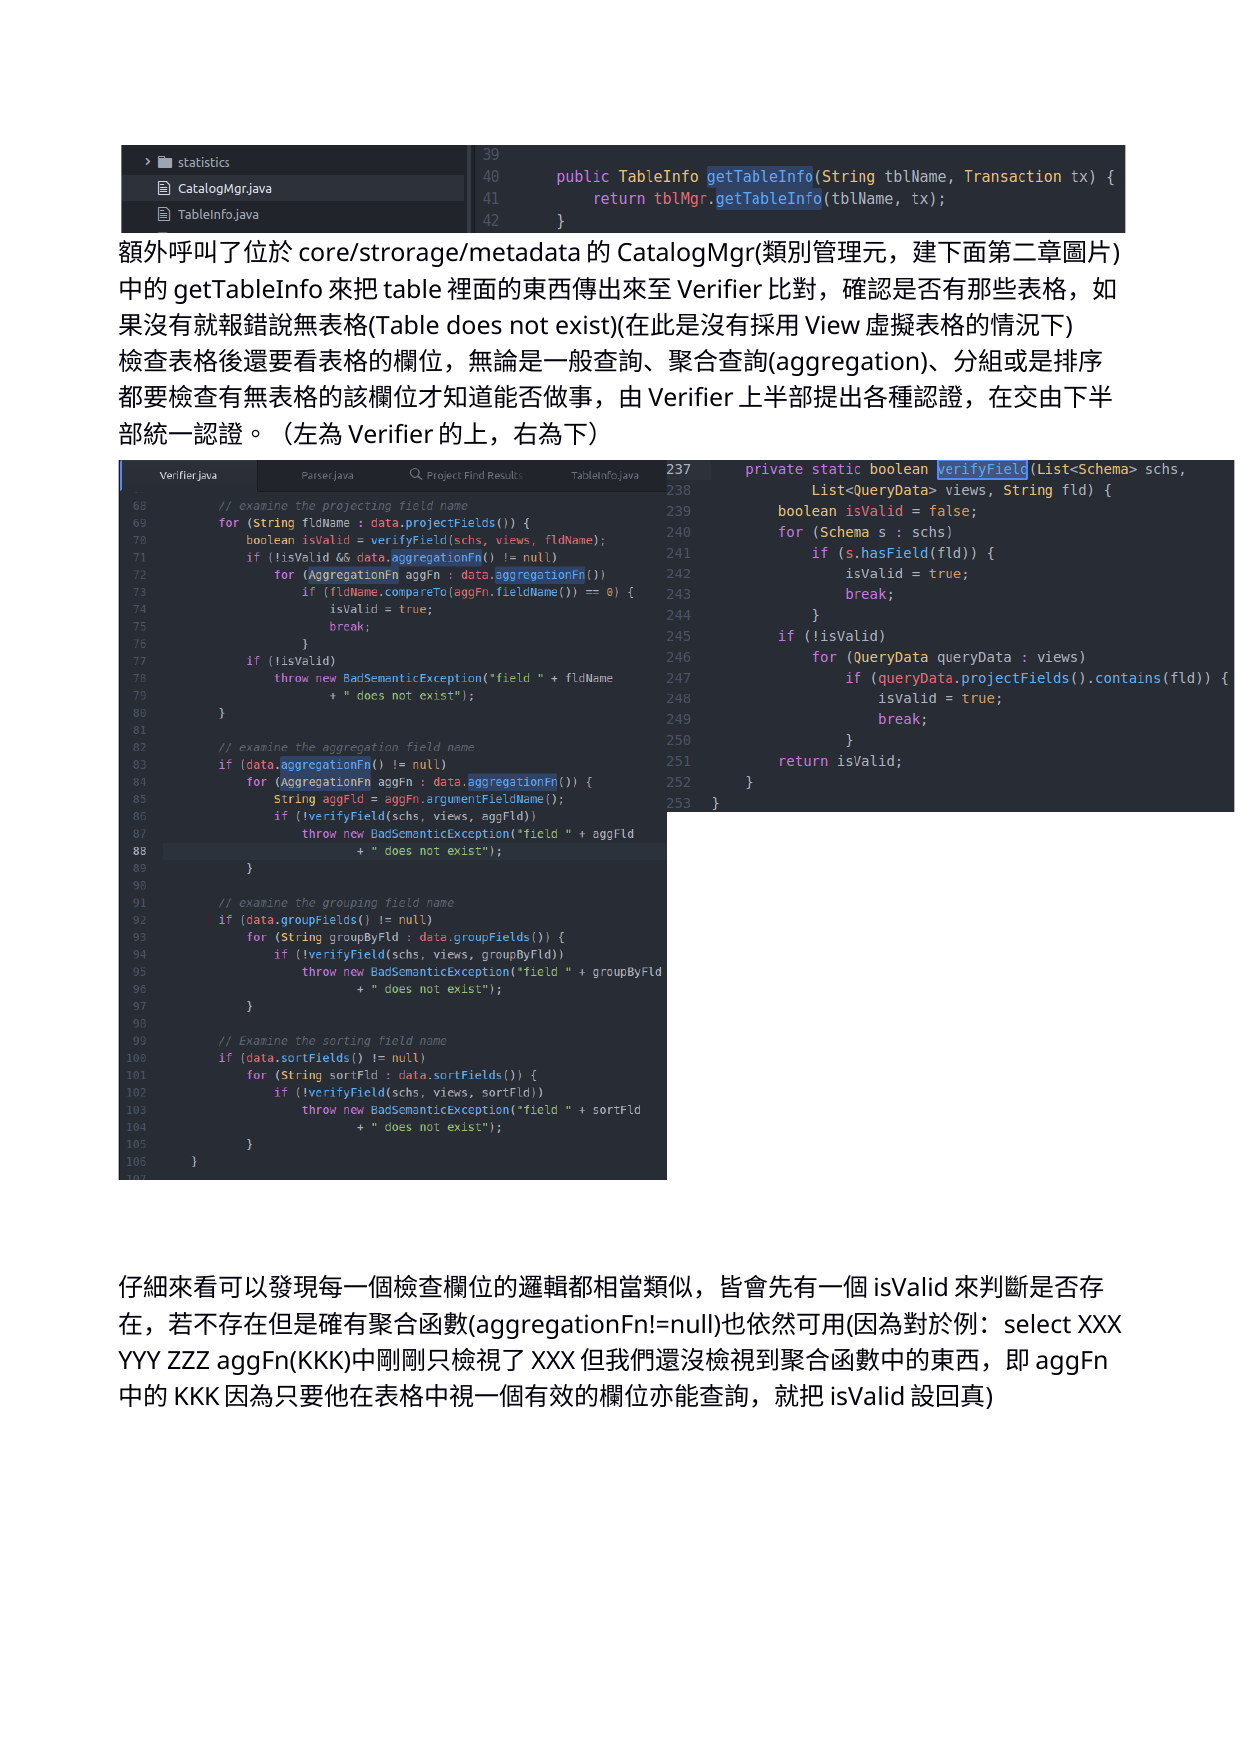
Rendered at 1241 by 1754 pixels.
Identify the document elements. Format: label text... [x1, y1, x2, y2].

text 都要檢查有無表格的該欄位才知道能否做事，由Verifier上半部提出各種認證，在交由下半部統一認證。（左為Verifier的上，右為下） [118, 378, 1122, 450]
text 檢查表格後還要看表格的欄位，無論是一般查詢、聚合查詢(aggregation)、分組或是排序 [118, 342, 1122, 378]
picture [121, 145, 1126, 233]
text 仔細來看可以發現每一個檢查欄位的邏輯都相當類似，皆會先有一個isValid來判斷是否存在，若不存在但是確有聚合函數(aggregationFn!=null)也依然可用(因為對於例：select XXX YYY ZZZ aggFn(KKK)中剛剛只檢視了XXX但我們還沒檢視到聚合函數中的東西，即aggFn中的KKK因為只要他在表格中視一個有效的欄位亦能查詢，就把isValid設回真) [118, 1268, 1122, 1413]
picture [118, 460, 1235, 1180]
